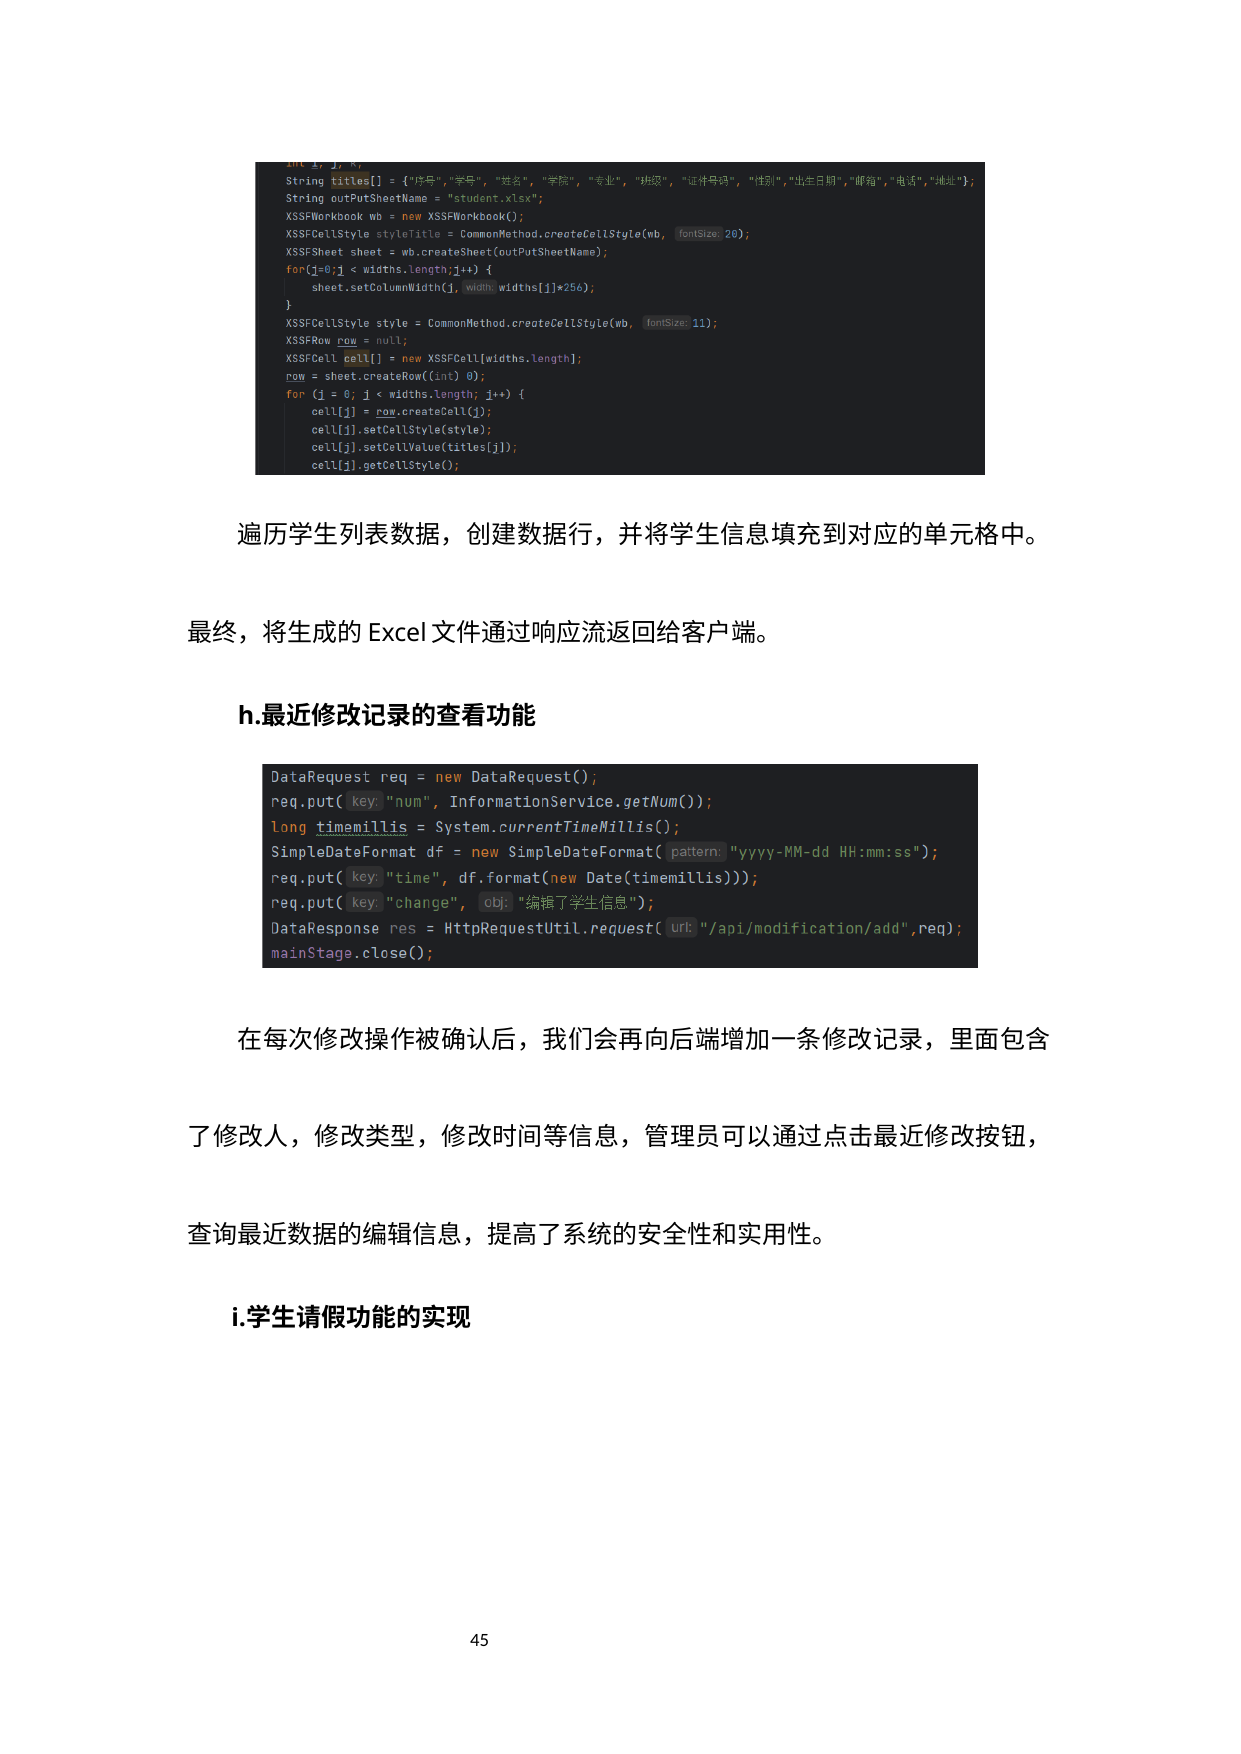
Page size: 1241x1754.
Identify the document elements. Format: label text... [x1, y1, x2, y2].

picture [262, 764, 978, 968]
list i.学生请假功能的实现 [187, 1283, 1053, 1348]
picture [255, 162, 985, 475]
text h.最近修改记录的查看功能 [187, 681, 1053, 746]
text 在每次修改操作被确认后，我们会再向后端增加一条修改记录，里面包含了修改人，修改类型，修改时间等信息，管理员可以通过点击最近修改按钮，查询最近数据的编辑信息，提高了系统的安全性和实用性。 [187, 1005, 1053, 1265]
text 遍历学生列表数据，创建数据行，并将学生信息填充到对应的单元格中。最终，将生成的Excel文件通过响应流返回给客户端。 [187, 500, 1053, 663]
